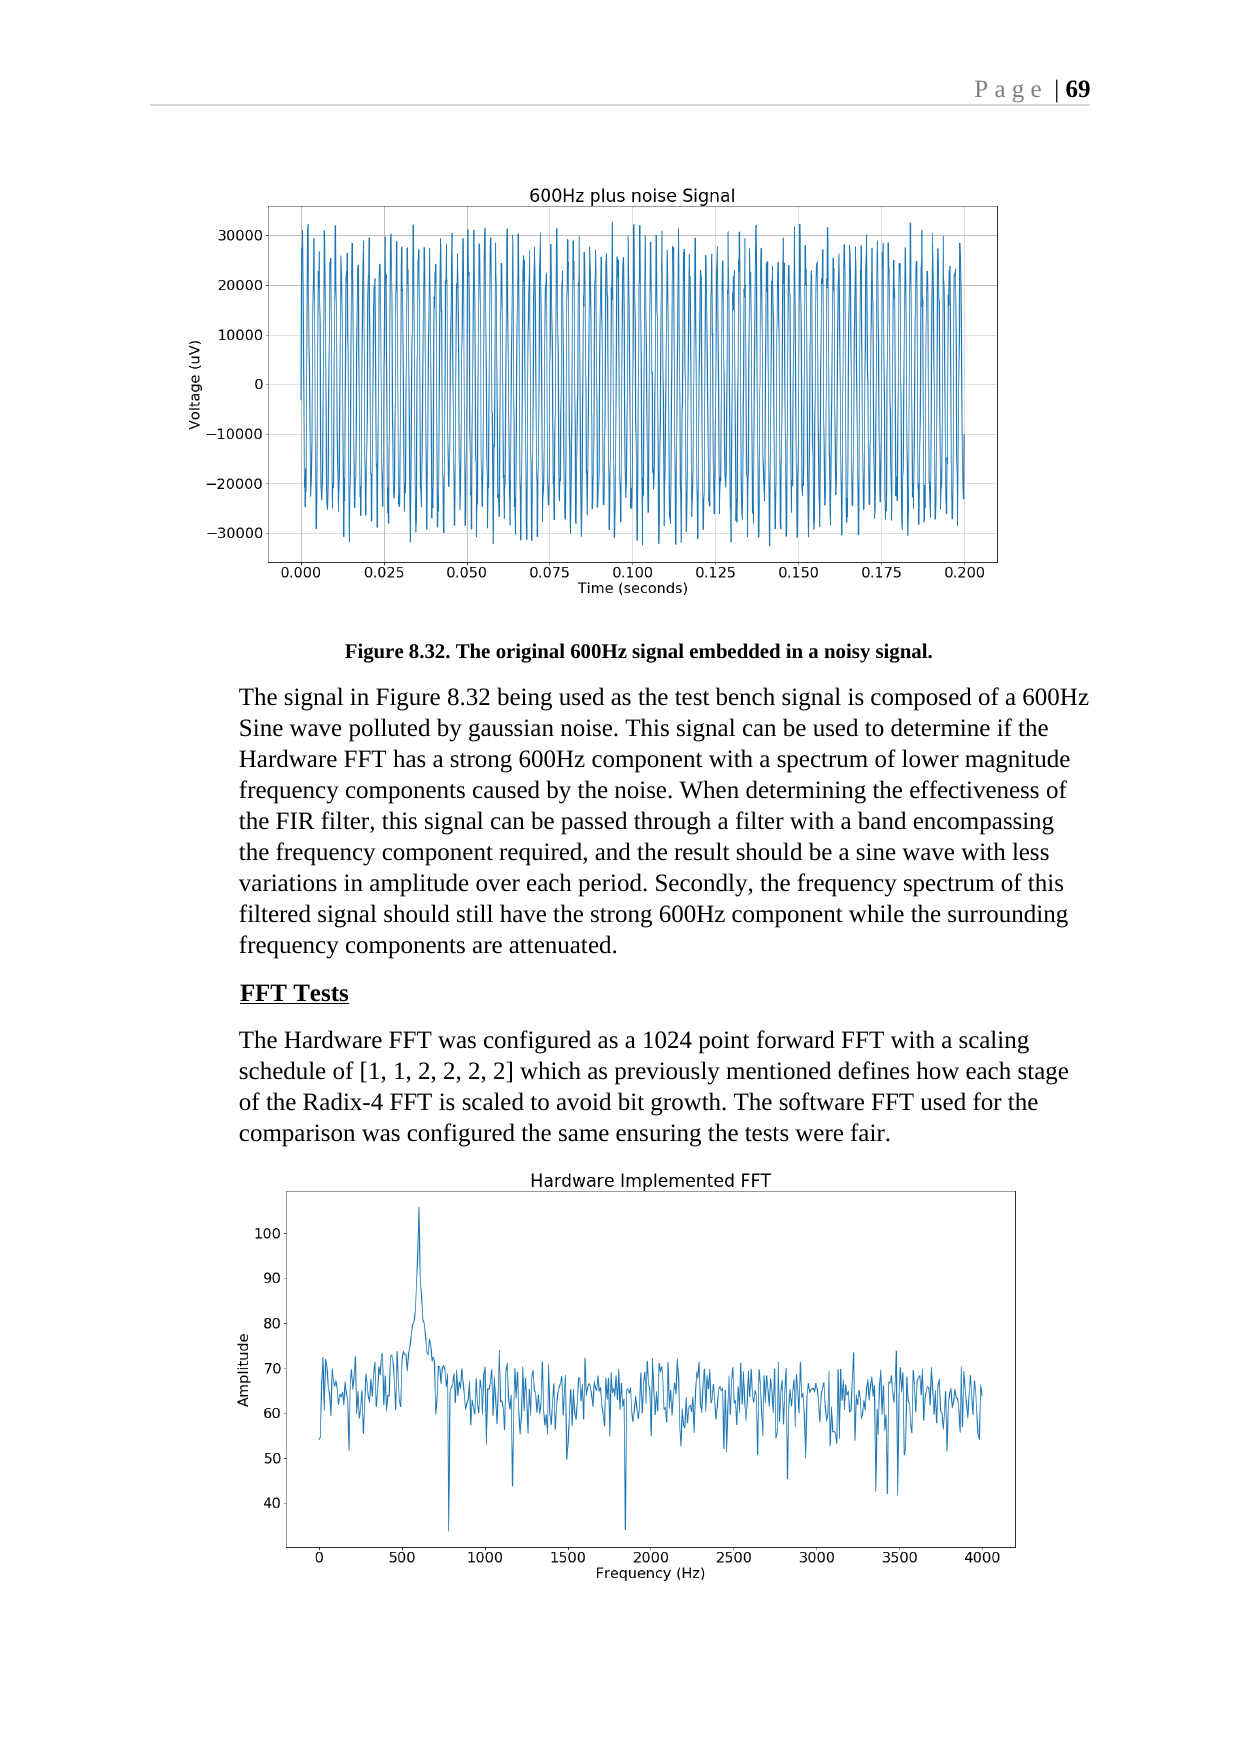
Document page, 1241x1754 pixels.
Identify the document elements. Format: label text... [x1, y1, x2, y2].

subtitle FFT Tests [240, 978, 1090, 1006]
text The signal in Figure 8.32 being used as the test bench signal is composed of a 600Hz Sine wave polluted by gaussian noise. This signal can be used to determine if the Hardware FFT has a strong 600Hz component with a spectrum of lower magnitude frequency components caused by the noise. When determining the effectiveness of the FIR filter, this signal can be passed through a filter with a band encompassing the frequency component required, and the result should be a sine wave with less variations in amplitude over each period. Secondly, the frequency spectrum of this filtered signal should still have the strong 600Hz component while the surrounding frequency components are attenuated. [239, 682, 1090, 959]
picture [217, 1166, 1024, 1586]
text Figure 8.32. The original 600Hz signal embedded in a noisy signal. [187, 639, 1090, 663]
text The Hardware FFT was configured as a 1024 point forward FFT with a scaling schedule of [1, 1, 2, 2, 2, 2] which as previously mentioned defines how each stage of the Radix-4 FFT is scaled to avoid bit growth. The software FFT used for the comparison was configured the same ensuring the tests were fair. [239, 1025, 1090, 1147]
picture [150, 150, 1091, 621]
